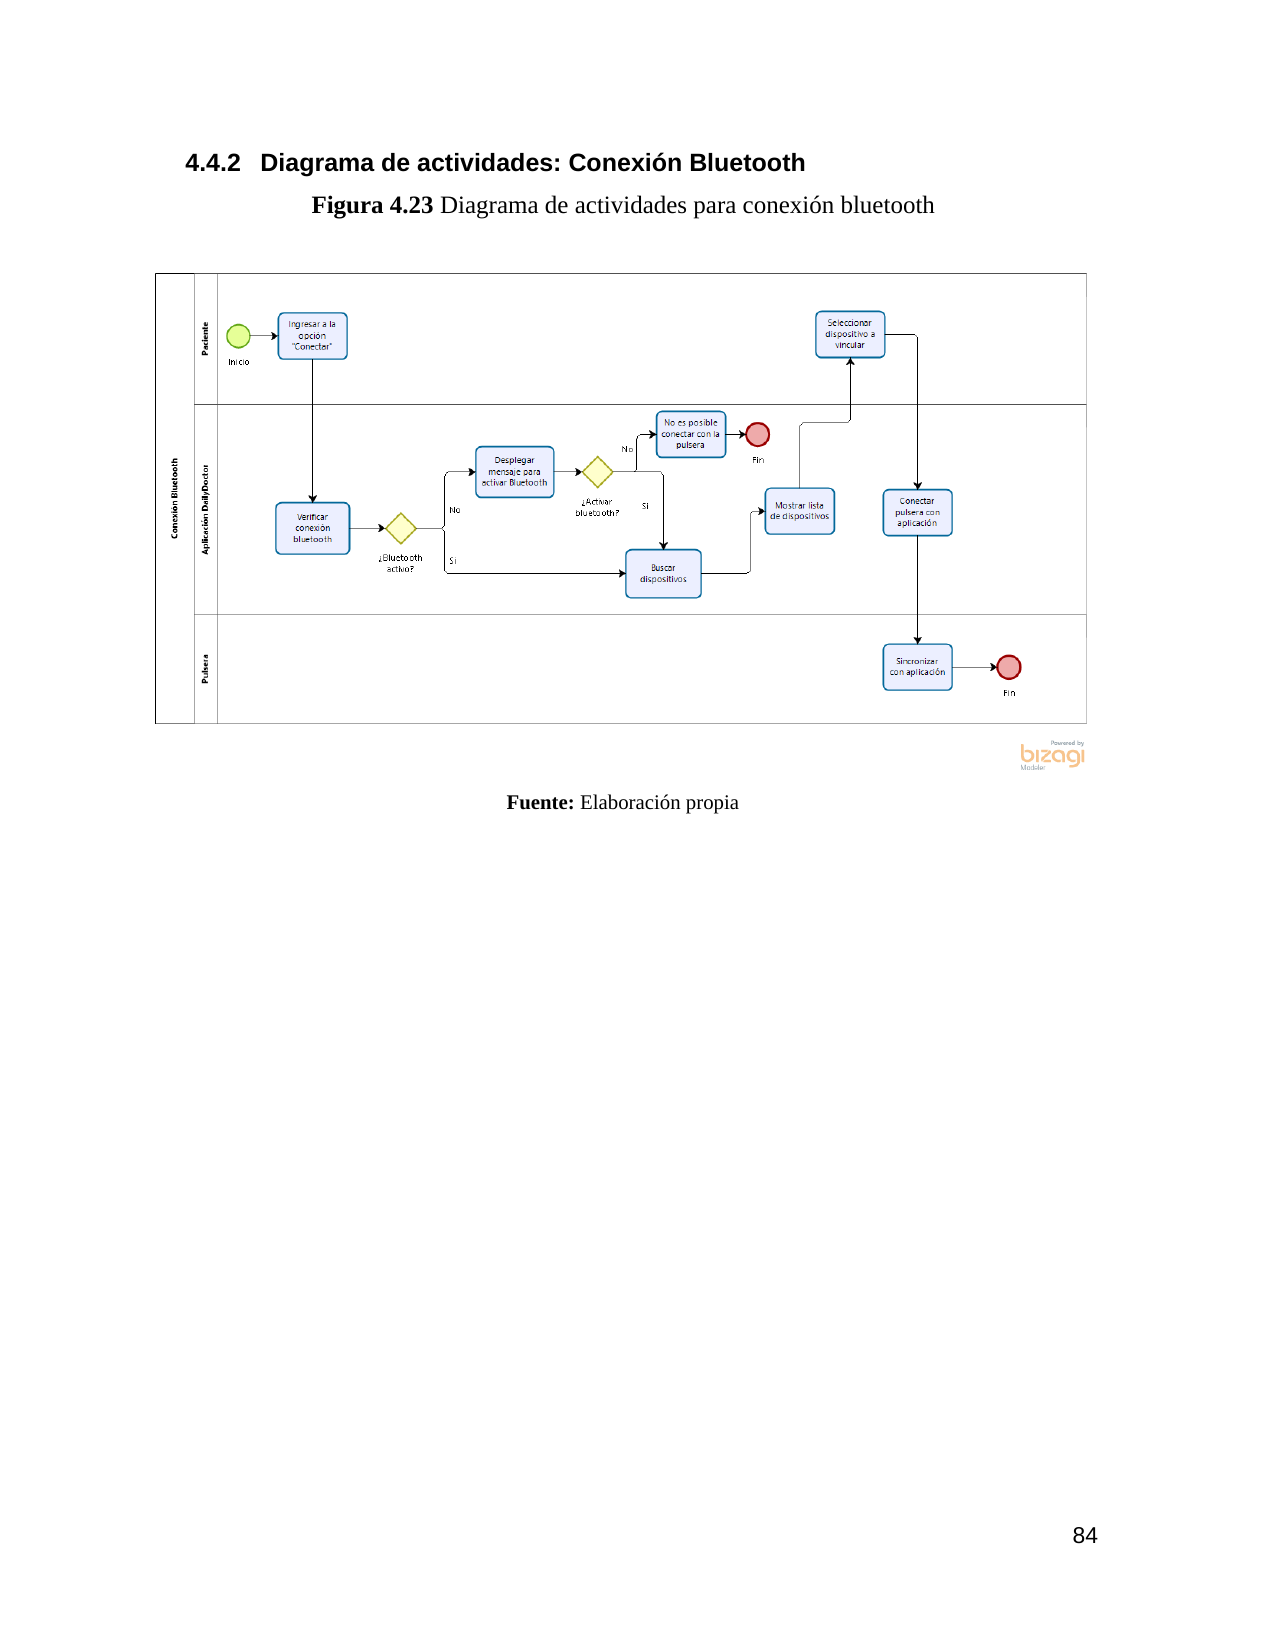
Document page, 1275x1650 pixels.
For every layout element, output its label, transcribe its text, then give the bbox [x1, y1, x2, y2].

text Fuente: Elaboración propia [204, 770, 1041, 814]
subtitle Diagrama de actividades: Conexión Bluetooth [185, 147, 1152, 176]
picture [155, 273, 1087, 770]
text Figura 4.23 Diagrama de actividades para conexión bluetooth [204, 190, 1042, 219]
